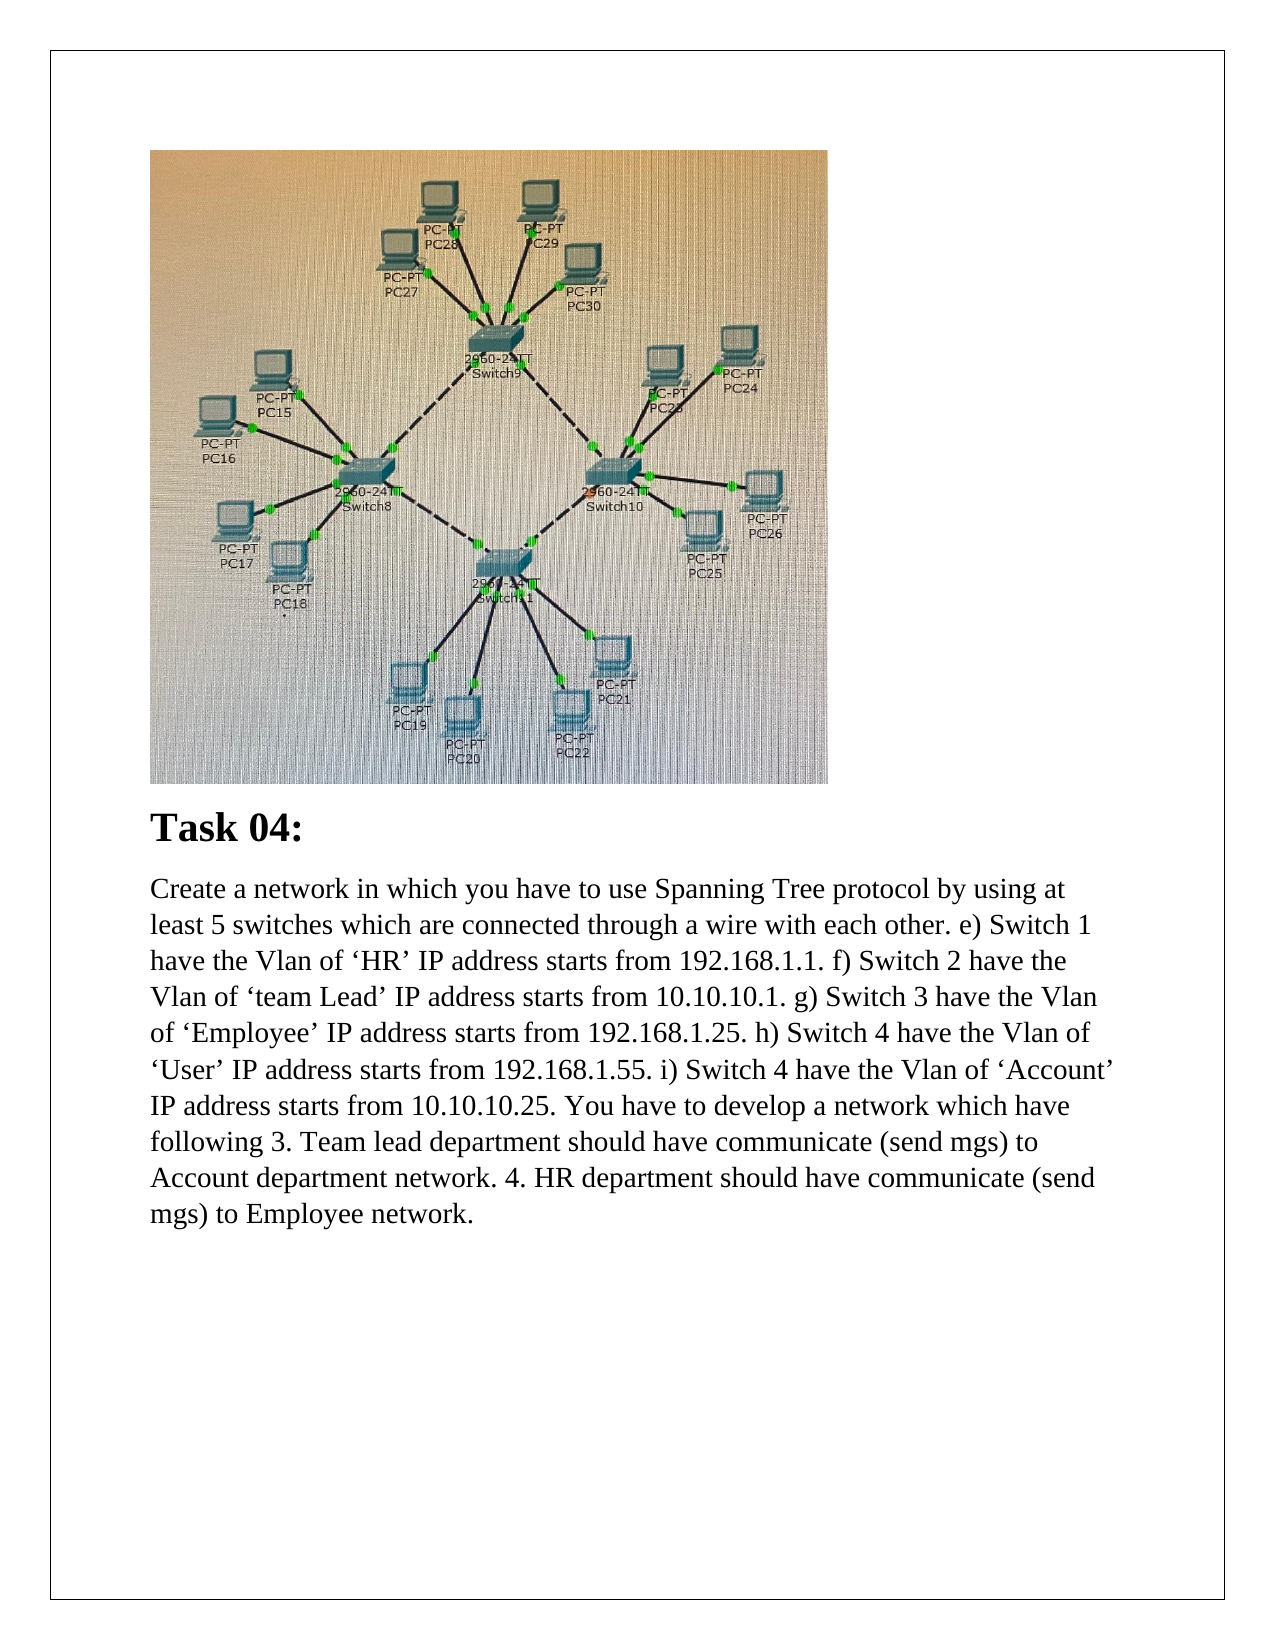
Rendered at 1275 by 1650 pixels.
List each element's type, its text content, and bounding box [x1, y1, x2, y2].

text Create a network in which you have to use Spanning Tree protocol by using at least 5 switches which are connected through a wire with each other. e) Switch 1 have the Vlan of ‘HR’ IP address starts from 192.168.1.1. f) Switch 2 have the Vlan of ‘team Lead’ IP address starts from 10.10.10.1. g) Switch 3 have the Vlan of ‘Employee’ IP address starts from 192.168.1.25. h) Switch 4 have the Vlan of ‘User’ IP address starts from 192.168.1.55. i) Switch 4 have the Vlan of ‘Account’ IP address starts from 10.10.10.25. You have to develop a network which have following 3. Team lead department should have communicate (send mgs) to Account department network. 4. HR department should have communicate (send mgs) to Employee network. [150, 871, 1125, 1230]
picture [150, 150, 828, 784]
text Task 04: [150, 803, 1125, 851]
